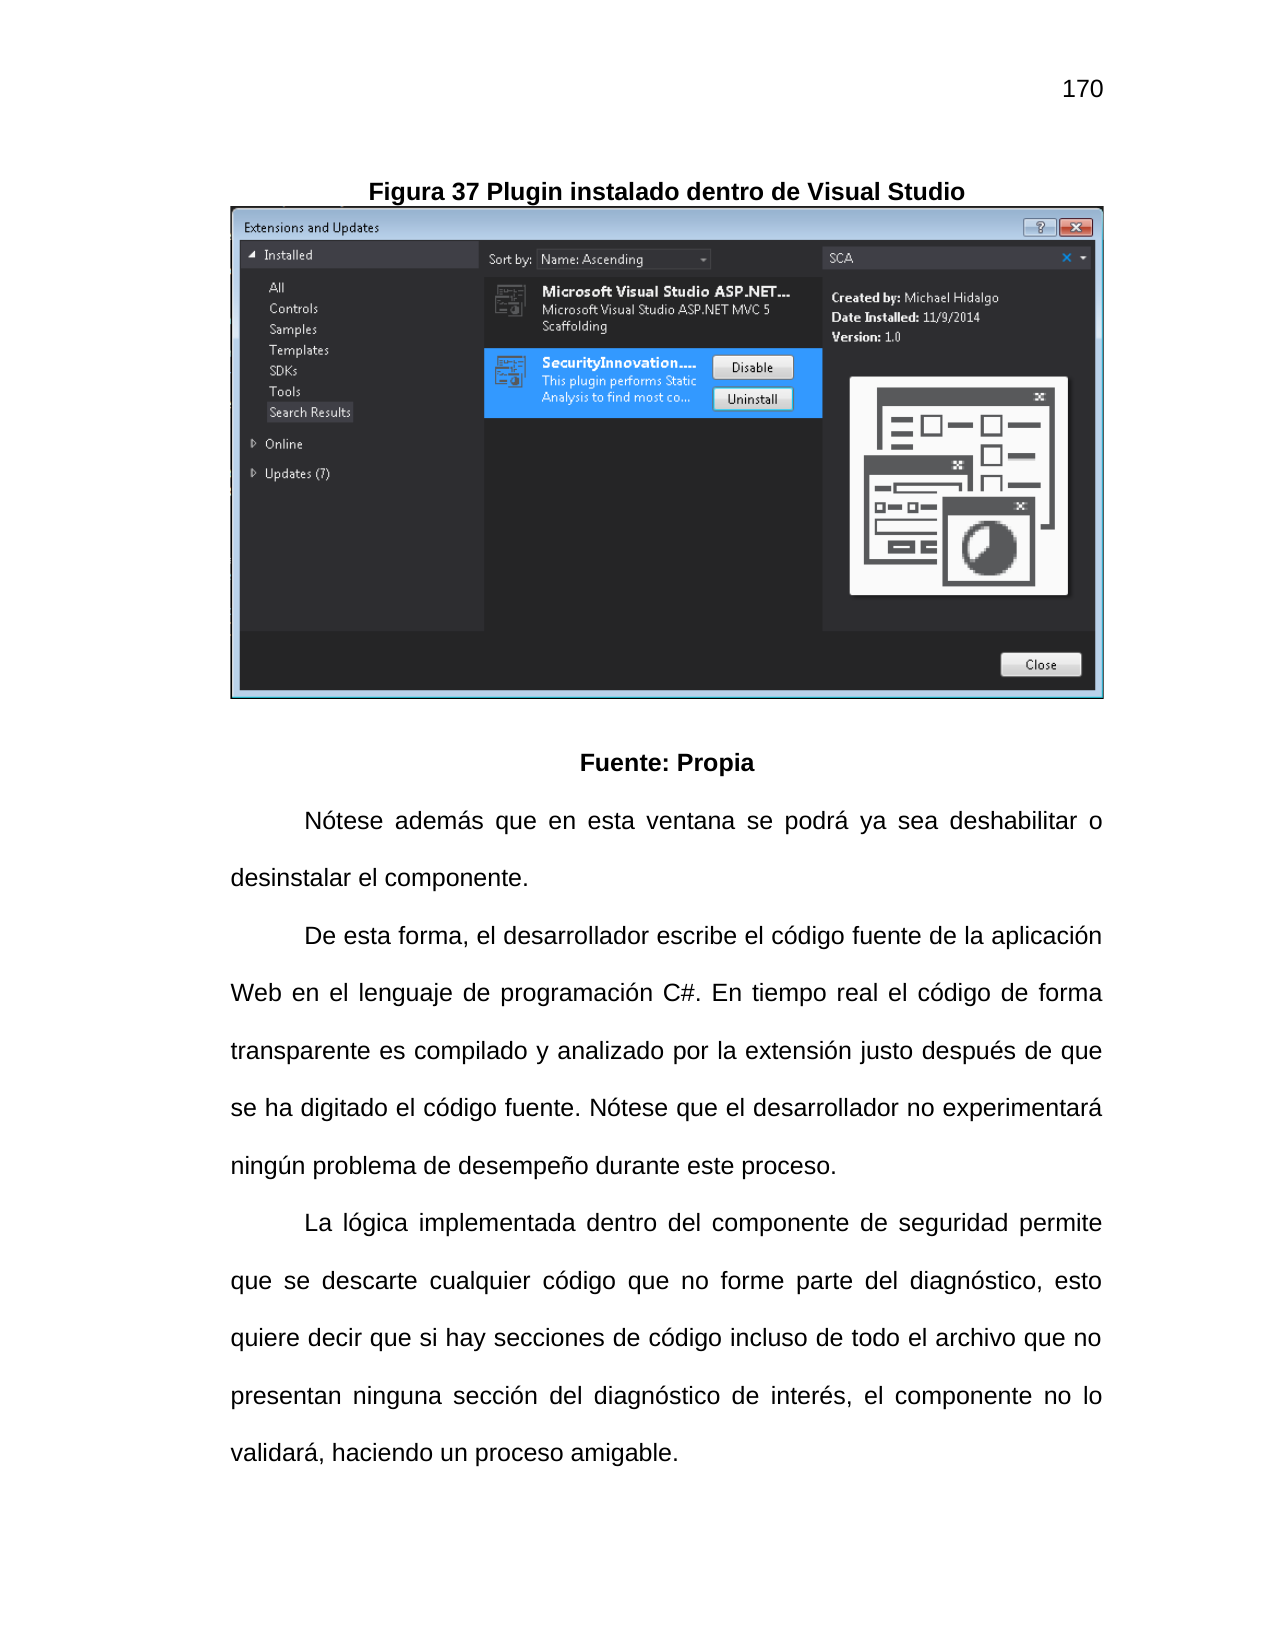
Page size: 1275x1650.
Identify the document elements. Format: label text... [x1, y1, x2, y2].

picture [230, 206, 1104, 699]
text De esta forma, el desarrollador escribe el código fuente de la aplicación Web en el lenguaje de programación C#. En tiempo real el código de forma transparente es compilado y analizado por la extensión justo después de que se ha digitado el código fuente. Nótese que el desarrollador no experimentará ningún problema de desempeño durante este proceso. [230, 921, 1104, 1180]
text La lógica implementada dentro del componente de seguridad permite que se descarte cualquier código que no forme parte del diagnóstico, esto quiere decir que si hay secciones de código incluso de todo el archivo que no presentan ninguna sección del diagnóstico de interés, el componente no lo validará, haciendo un proceso amigable. [230, 1208, 1104, 1467]
text Figura 37 Plugin instalado dentro de Visual Studio [230, 177, 1104, 206]
text Nótese además que en esta ventana se podrá ya sea deshabilitar o desinstalar el componente. [230, 806, 1104, 892]
subtitle Fuente: Propia [230, 748, 1104, 777]
